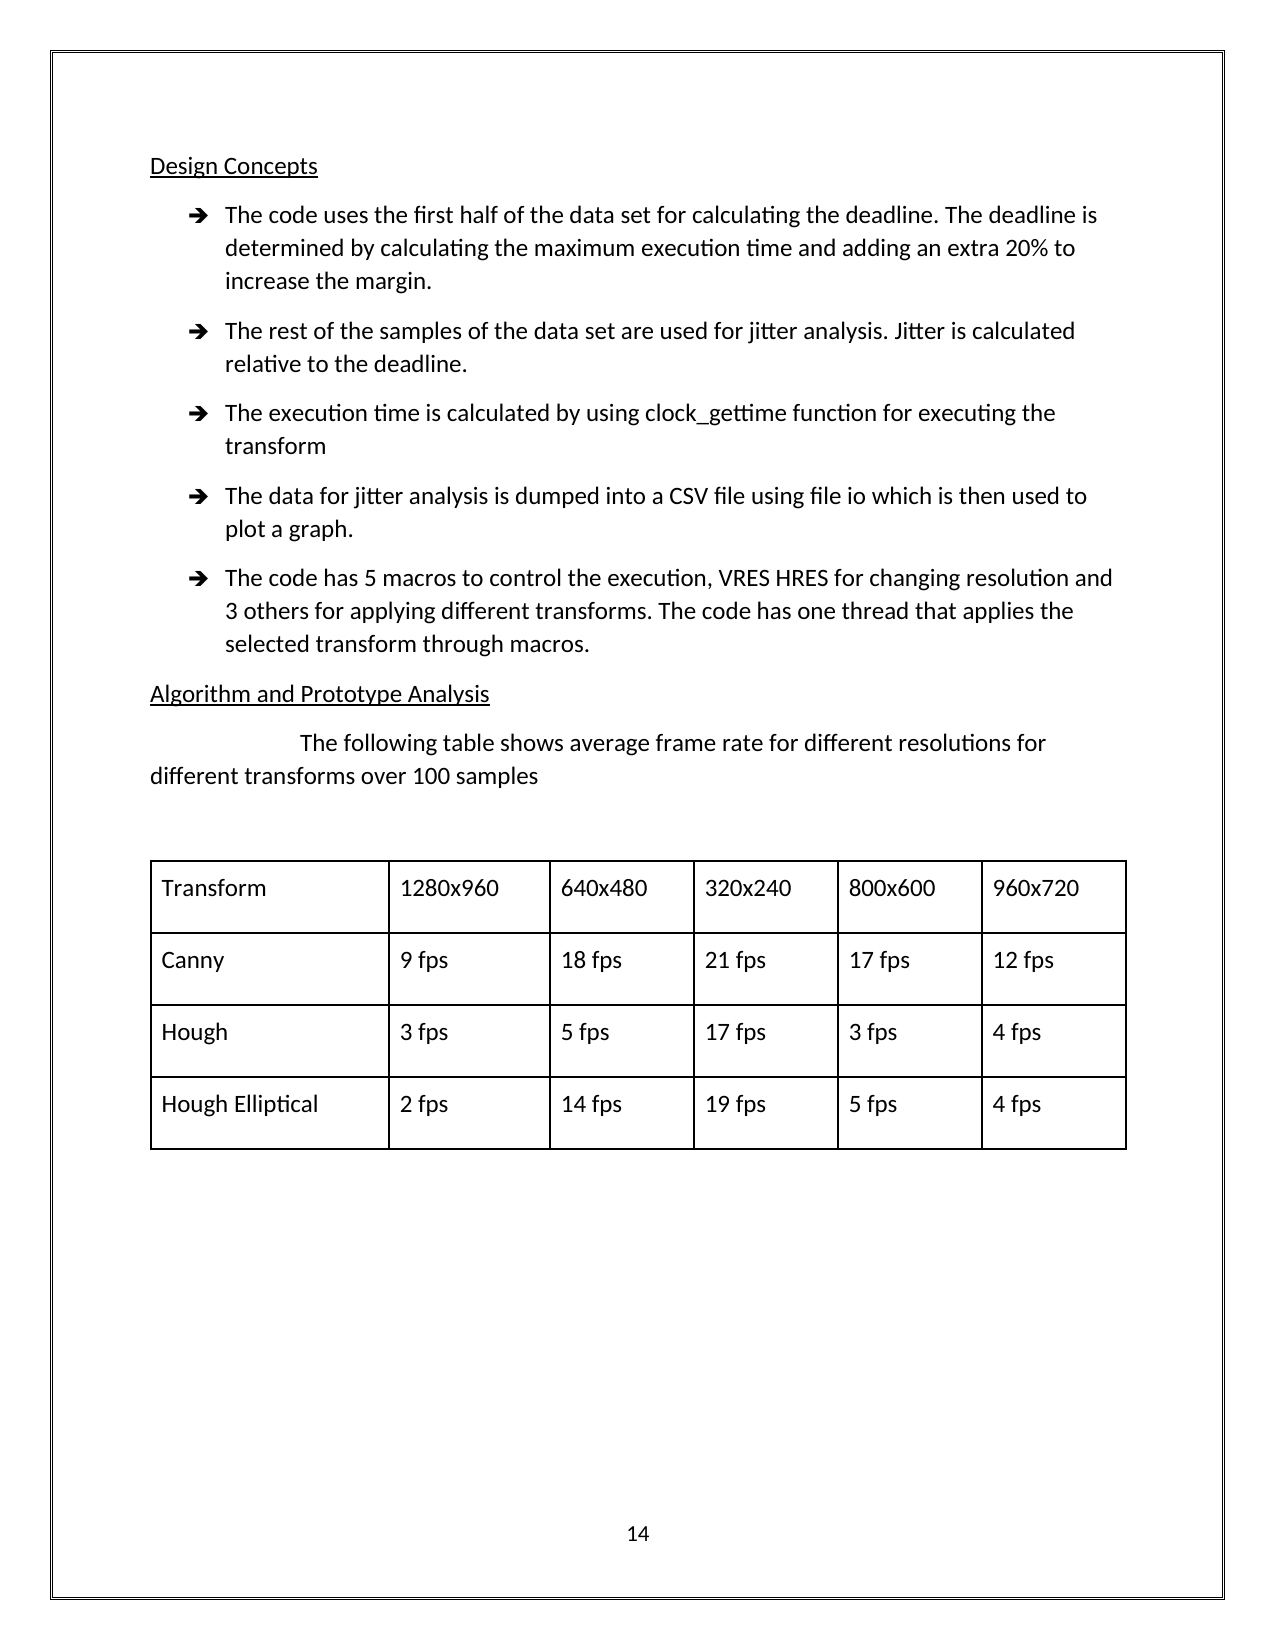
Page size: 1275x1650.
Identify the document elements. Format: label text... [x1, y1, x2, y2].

table_cell 21 fps [695, 934, 837, 1004]
text Design Concepts [150, 150, 1125, 181]
table_header 1280x960 [390, 862, 549, 932]
list The data for jitter analysis is dumped into a CSV file using file io which is then used to plot a graph. [187, 480, 1125, 543]
text Algorithm and Prototype Analysis [150, 678, 1125, 708]
table_cell 19 fps [695, 1078, 837, 1148]
table_cell 17 fps [839, 934, 981, 1004]
table_cell 9 fps [390, 934, 549, 1004]
table_cell 2 fps [390, 1078, 549, 1148]
table_cell Canny [152, 934, 388, 1004]
table_cell 12 fps [983, 934, 1125, 1004]
table_cell 4 fps [983, 1006, 1125, 1076]
text The following table shows average frame rate for different resolutions for different transforms over 100 samples [150, 727, 1125, 791]
table_cell Hough Elliptical [152, 1078, 388, 1148]
table_header Transform [152, 862, 388, 932]
table_cell 5 fps [551, 1006, 693, 1076]
table_cell 3 fps [839, 1006, 981, 1076]
table_header 800x600 [839, 862, 981, 932]
table_cell 3 fps [390, 1006, 549, 1076]
list The execution time is calculated by using clock_gettime function for executing the transform [187, 397, 1125, 461]
list The code uses the first half of the data set for calculating the deadline. The deadline is determined by calculating the maximum execution time and adding an extra 20% to increase the margin. [187, 199, 1125, 296]
table_header 320x240 [695, 862, 837, 932]
table_header 640x480 [551, 862, 693, 932]
table_cell 5 fps [839, 1078, 981, 1148]
table_cell 18 fps [551, 934, 693, 1004]
table_cell 4 fps [983, 1078, 1125, 1148]
table_cell 14 fps [551, 1078, 693, 1148]
list The rest of the samples of the data set are used for jitter analysis. Jitter is calculated relative to the deadline. [187, 315, 1125, 378]
table_header 960x720 [983, 862, 1125, 932]
table_cell Hough [152, 1006, 388, 1076]
list The code has 5 macros to control the execution, VRES HRES for changing resolution and 3 others for applying different transforms. The code has one thread that applies the selected transform through macros. [187, 562, 1125, 659]
table_cell 17 fps [695, 1006, 837, 1076]
